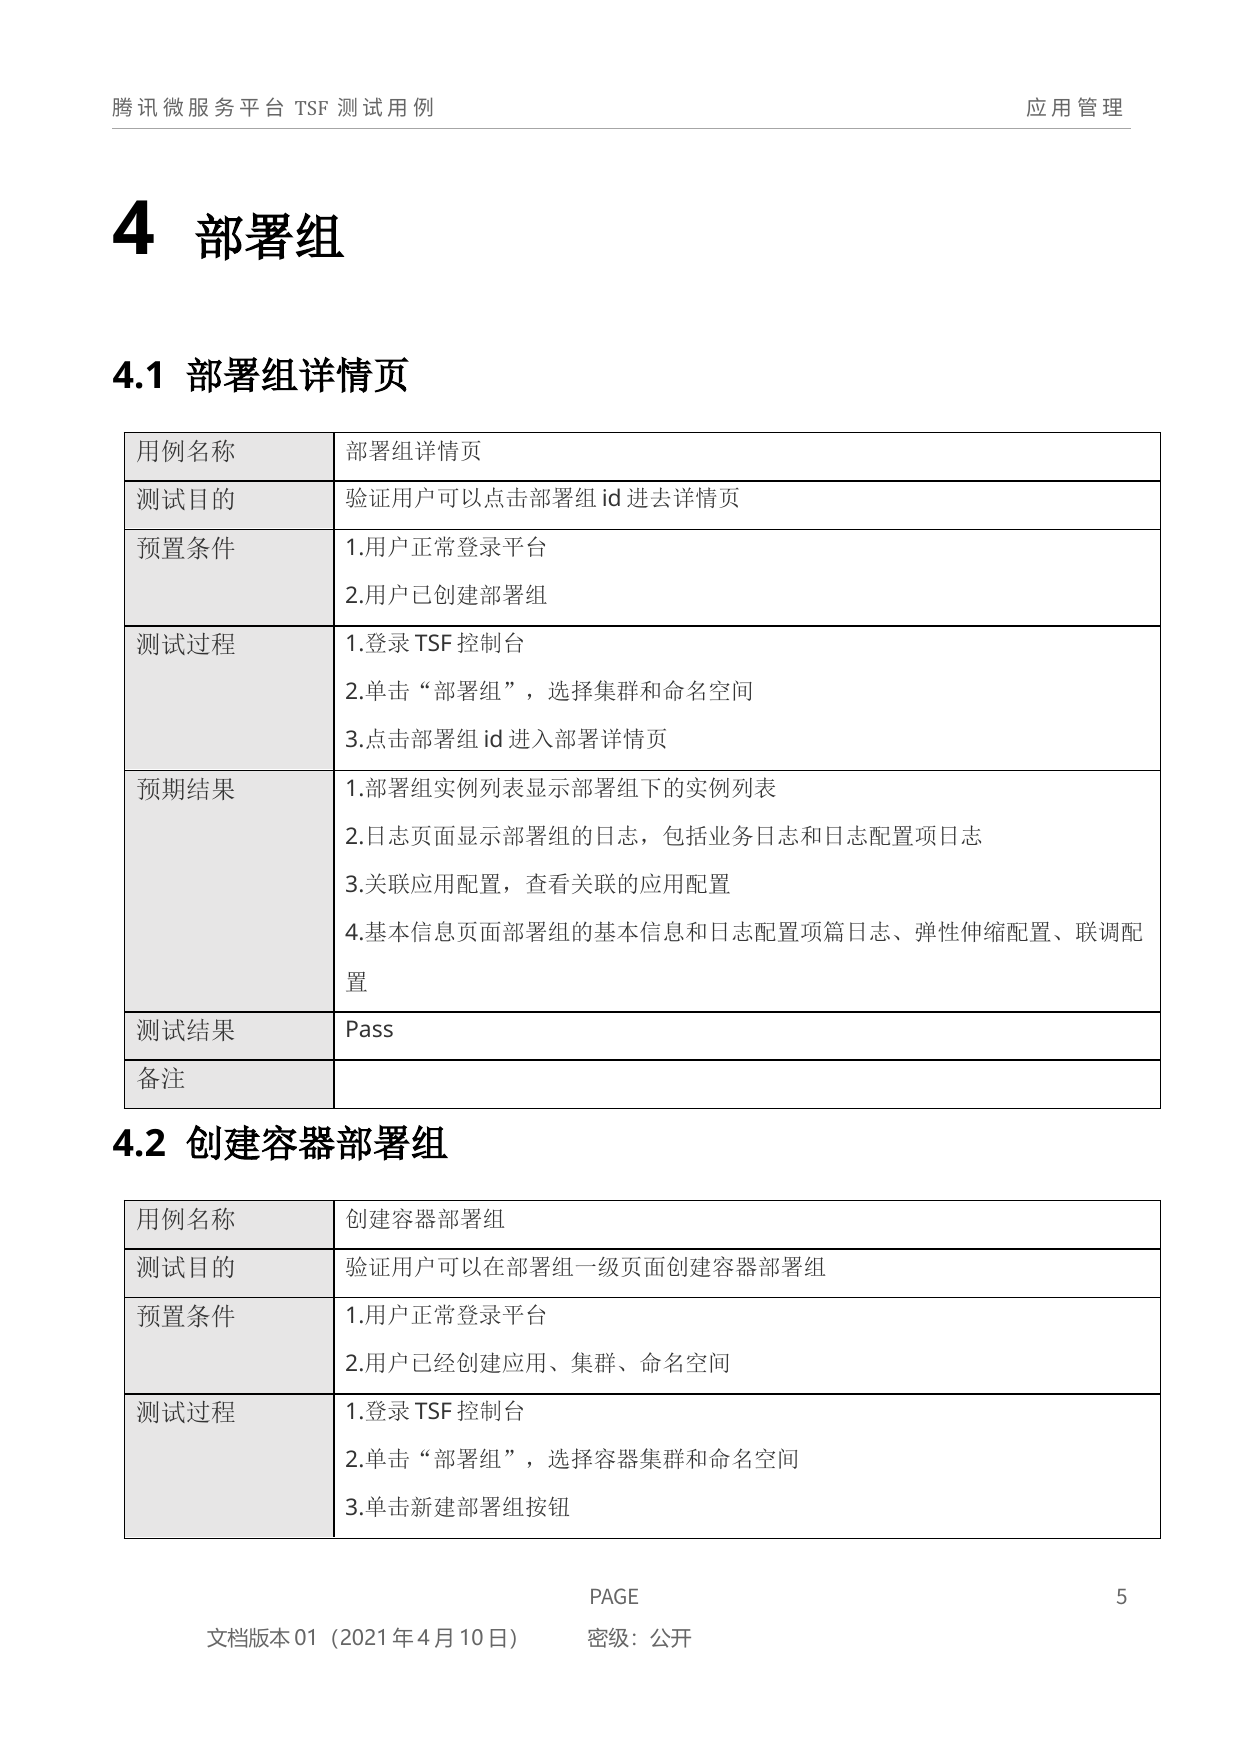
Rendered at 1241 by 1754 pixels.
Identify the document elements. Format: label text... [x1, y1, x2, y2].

table_cell 测试过程 [125, 1395, 333, 1537]
table_cell 1.用户正常登录平台 2.用户已创建部署组 [335, 530, 1160, 625]
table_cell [335, 1395, 1160, 1537]
table_cell 1.登录TSF控制台 2.单击“部署组”，选择集群和命名空间 3.点击部署组id进入部署详情页 [335, 627, 1160, 769]
table_cell 1.部署组实例列表显示部署组下的实例列表 2.日志页面显示部署组的日志，包括业务日志和日志配置项日志 3.关联应用配置，查看关联的应用配置 4.基本信息页面部署组的基本信息和日志配置项篇日志、弹性伸缩配置、联调配置 [335, 771, 1160, 1011]
table_cell 预期结果 [125, 771, 333, 1011]
table_cell 测试过程 [125, 627, 333, 769]
table_cell 备注 [125, 1061, 333, 1108]
table_cell 测试目的 [125, 482, 333, 528]
table_header 部署组详情页 [335, 433, 1160, 480]
table_header 创建容器部署组 [335, 1201, 1160, 1248]
table_cell 预置条件 [125, 1298, 333, 1393]
table_header 用例名称 [125, 433, 333, 480]
table_cell Pass [335, 1013, 1160, 1059]
text 部署组 [112, 160, 1128, 290]
text 部署组详情页 [112, 341, 1128, 406]
table_cell 测试结果 [125, 1013, 333, 1059]
table_cell 验证用户可以点击部署组id进去详情页 [335, 482, 1160, 528]
table_cell 1.用户正常登录平台 2.用户已经创建应用、集群、命名空间 [335, 1298, 1160, 1393]
table_cell 测试目的 [125, 1250, 333, 1296]
table_cell 预置条件 [125, 530, 333, 625]
text 创建容器部署组 [112, 1109, 1128, 1174]
table_header 用例名称 [125, 1201, 333, 1248]
table_cell [335, 1061, 1160, 1108]
table_cell 验证用户可以在部署组一级页面创建容器部署组 [335, 1250, 1160, 1296]
